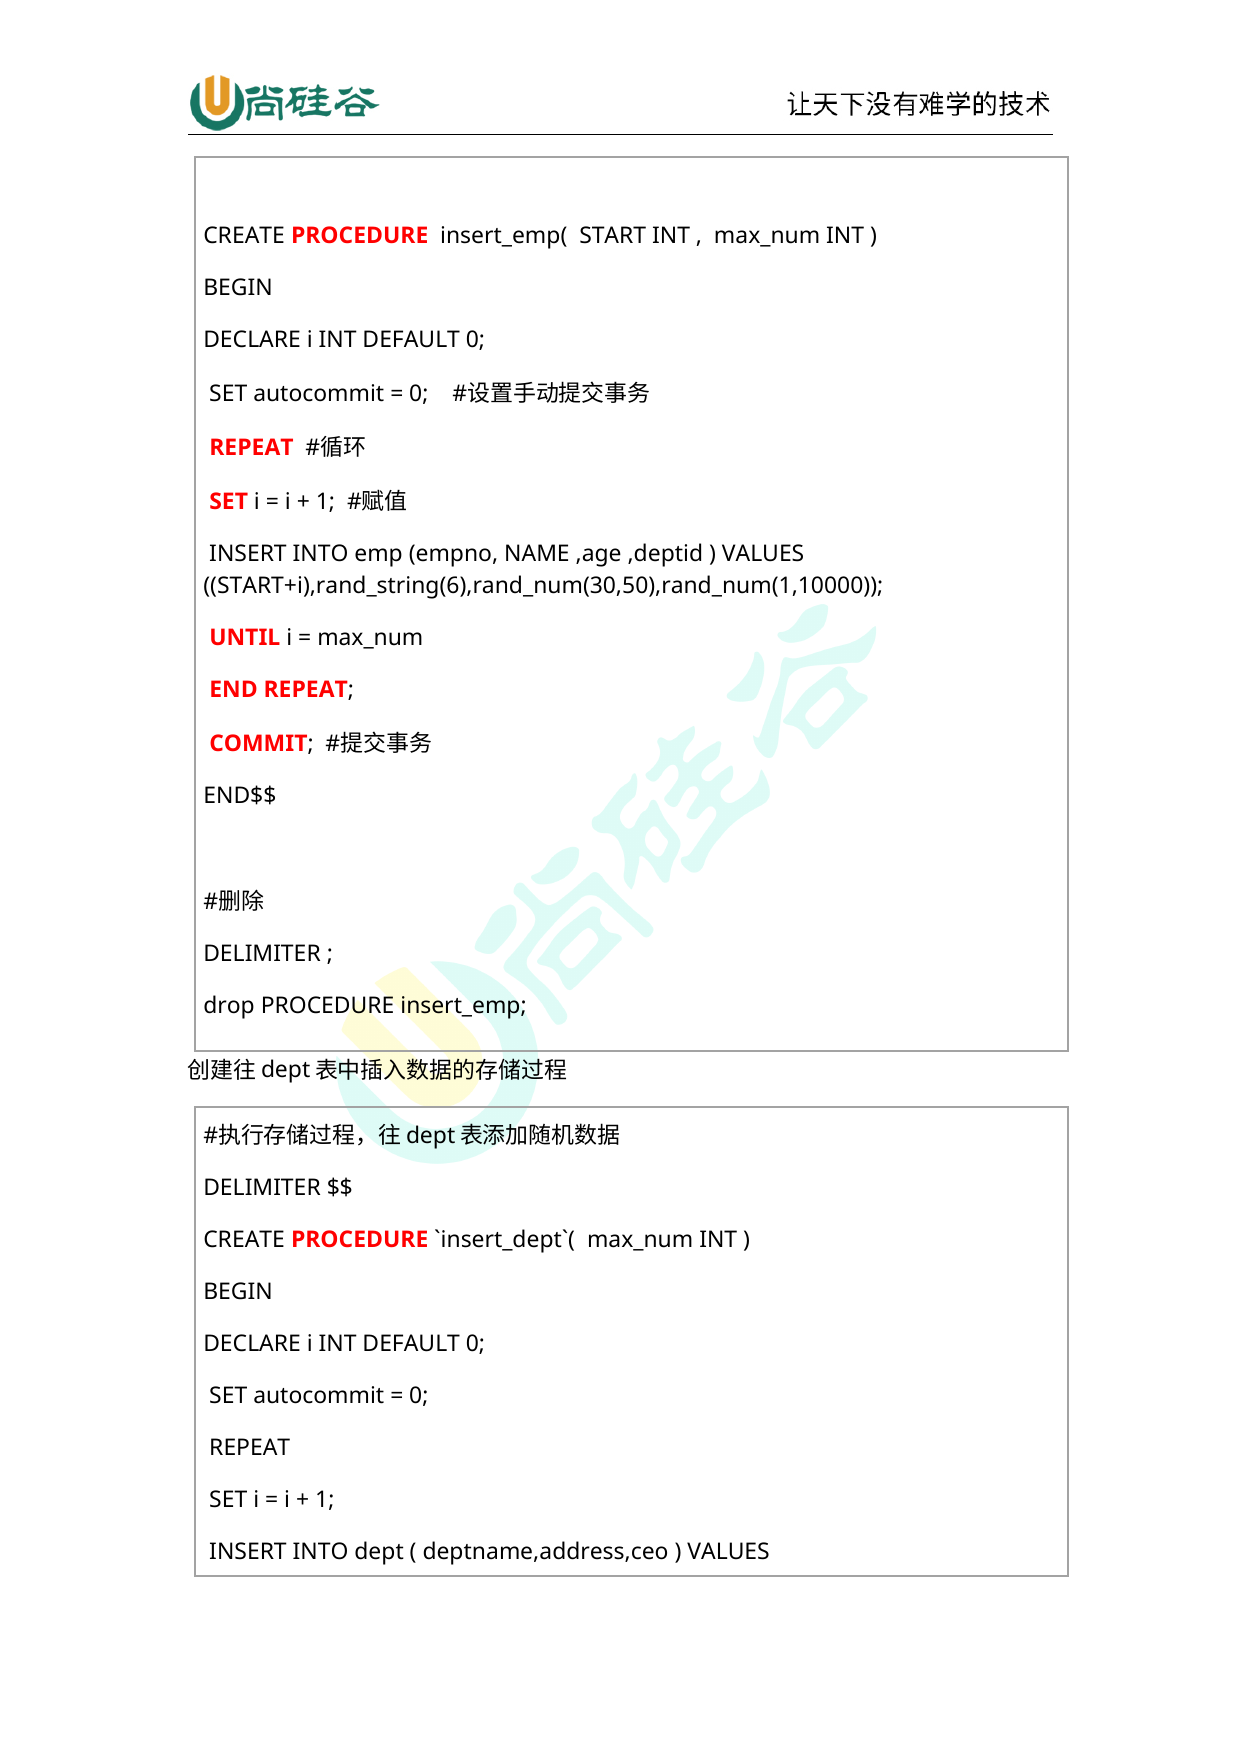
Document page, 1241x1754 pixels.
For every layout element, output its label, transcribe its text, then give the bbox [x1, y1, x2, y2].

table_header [196, 158, 1067, 1050]
picture [187, 73, 1053, 132]
text 创建往dept表中插入数据的存储过程 [187, 1052, 1053, 1085]
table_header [196, 1108, 1067, 1575]
